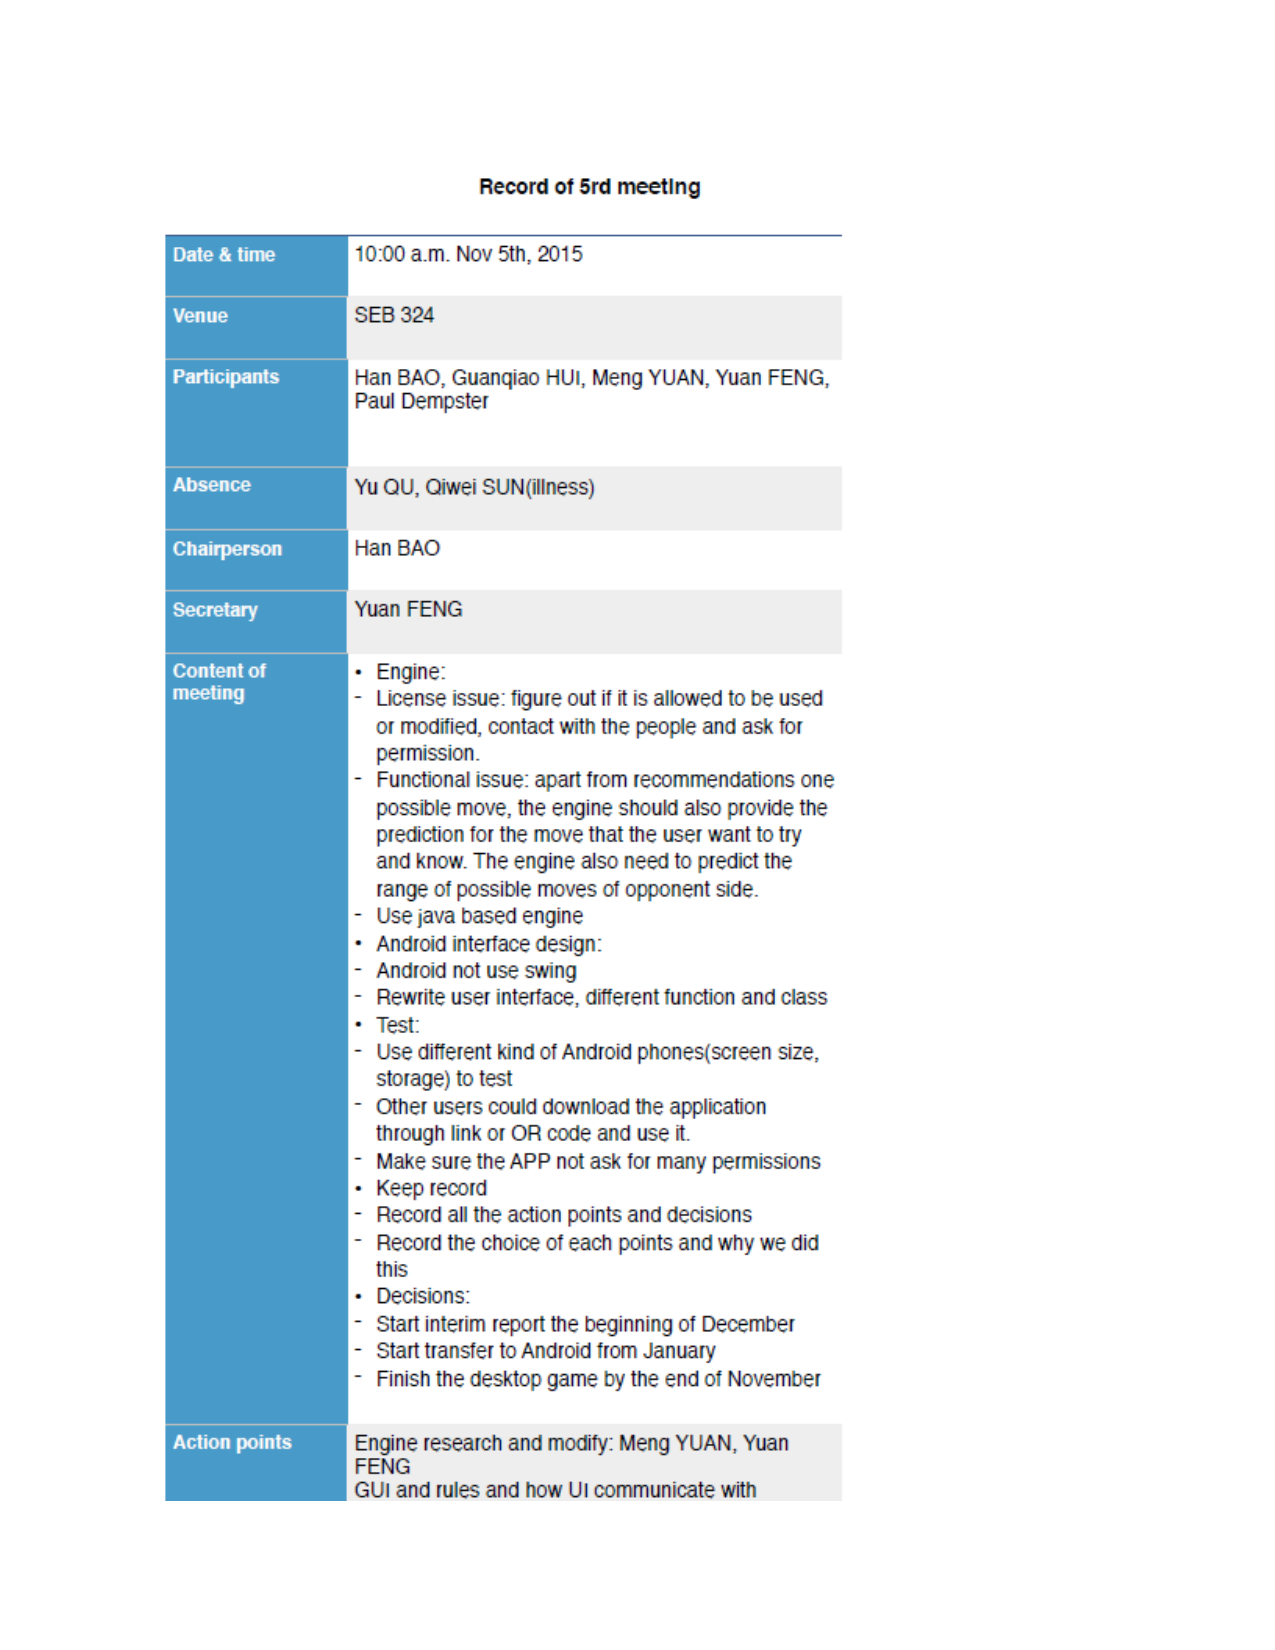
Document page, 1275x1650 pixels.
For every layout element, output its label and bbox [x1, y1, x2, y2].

picture [150, 150, 861, 1501]
